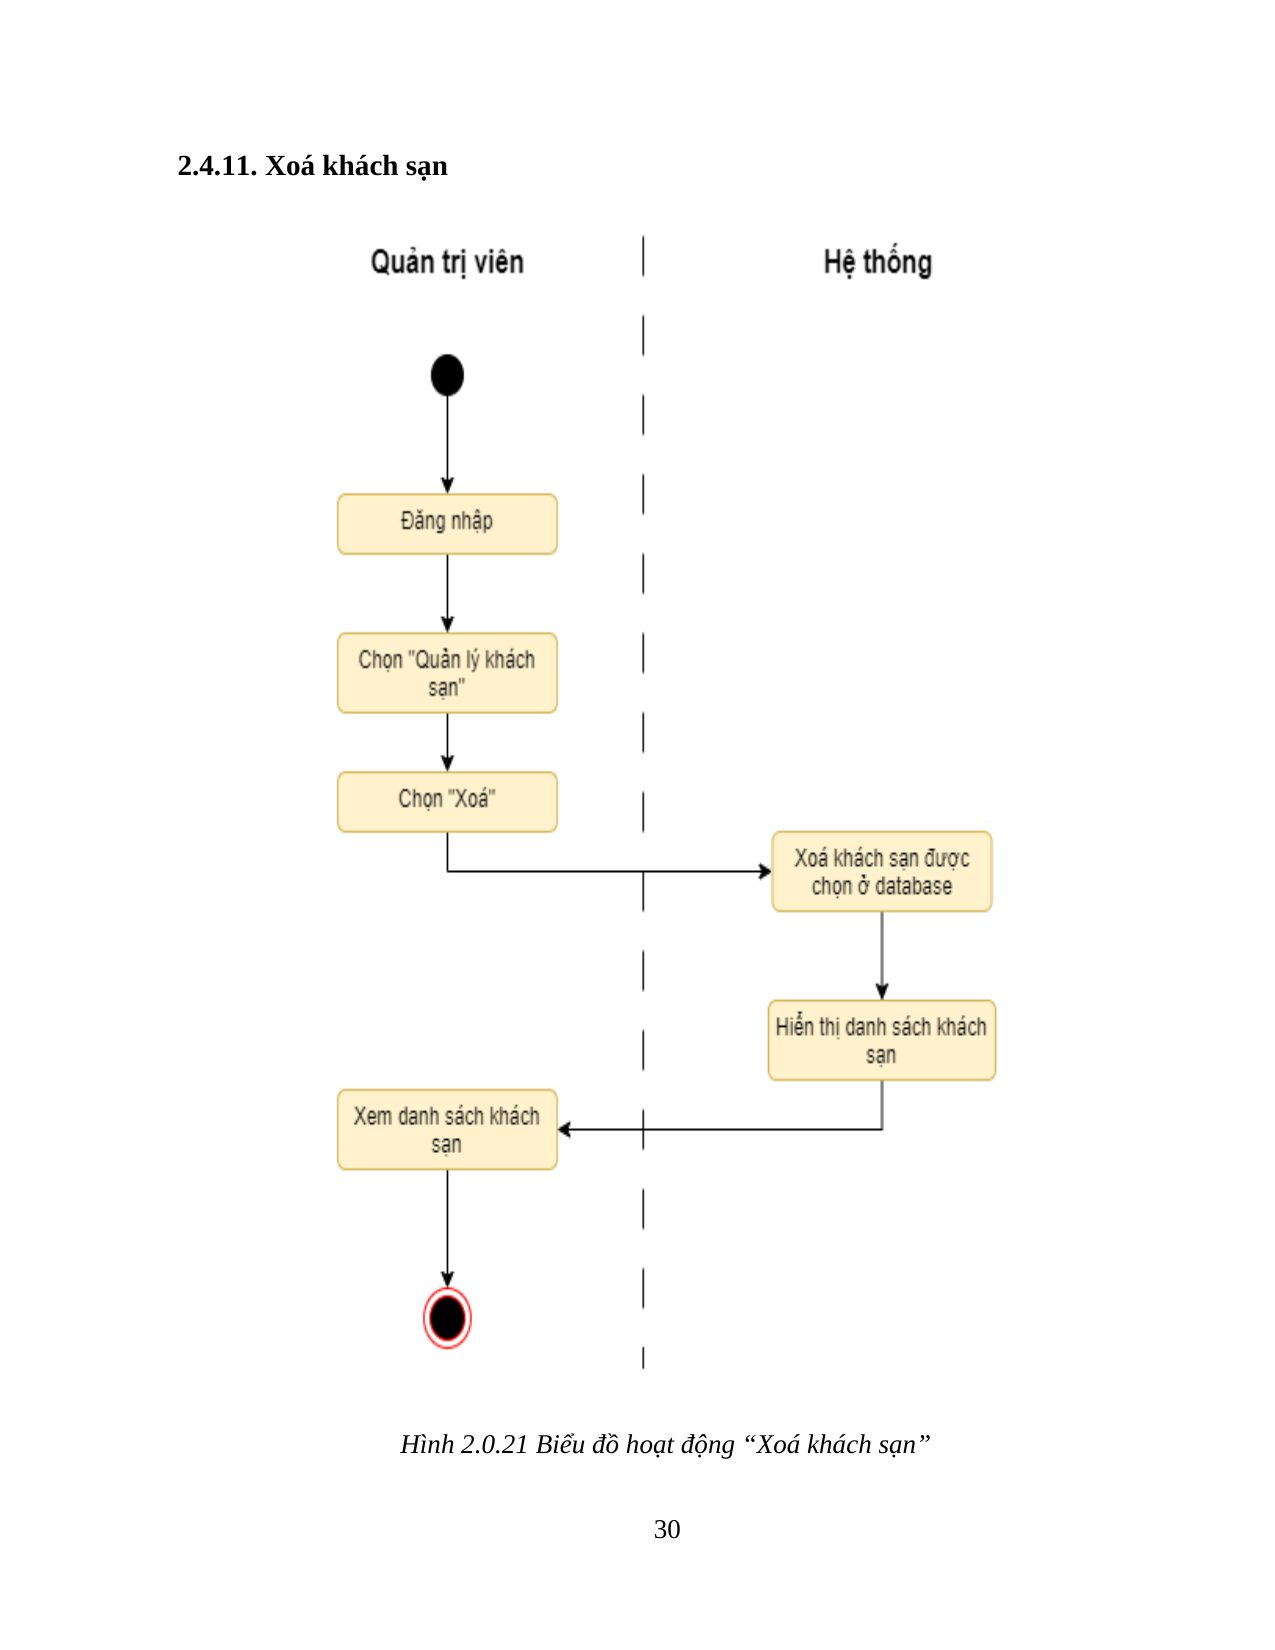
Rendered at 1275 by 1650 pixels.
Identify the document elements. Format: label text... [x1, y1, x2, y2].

text Hình 2.0.21 Biểu đồ hoạt động “Xoá khách sạn” [177, 1428, 1157, 1459]
picture [306, 196, 1028, 1409]
subtitle 2.4.11. Xoá khách sạn [177, 148, 1157, 181]
